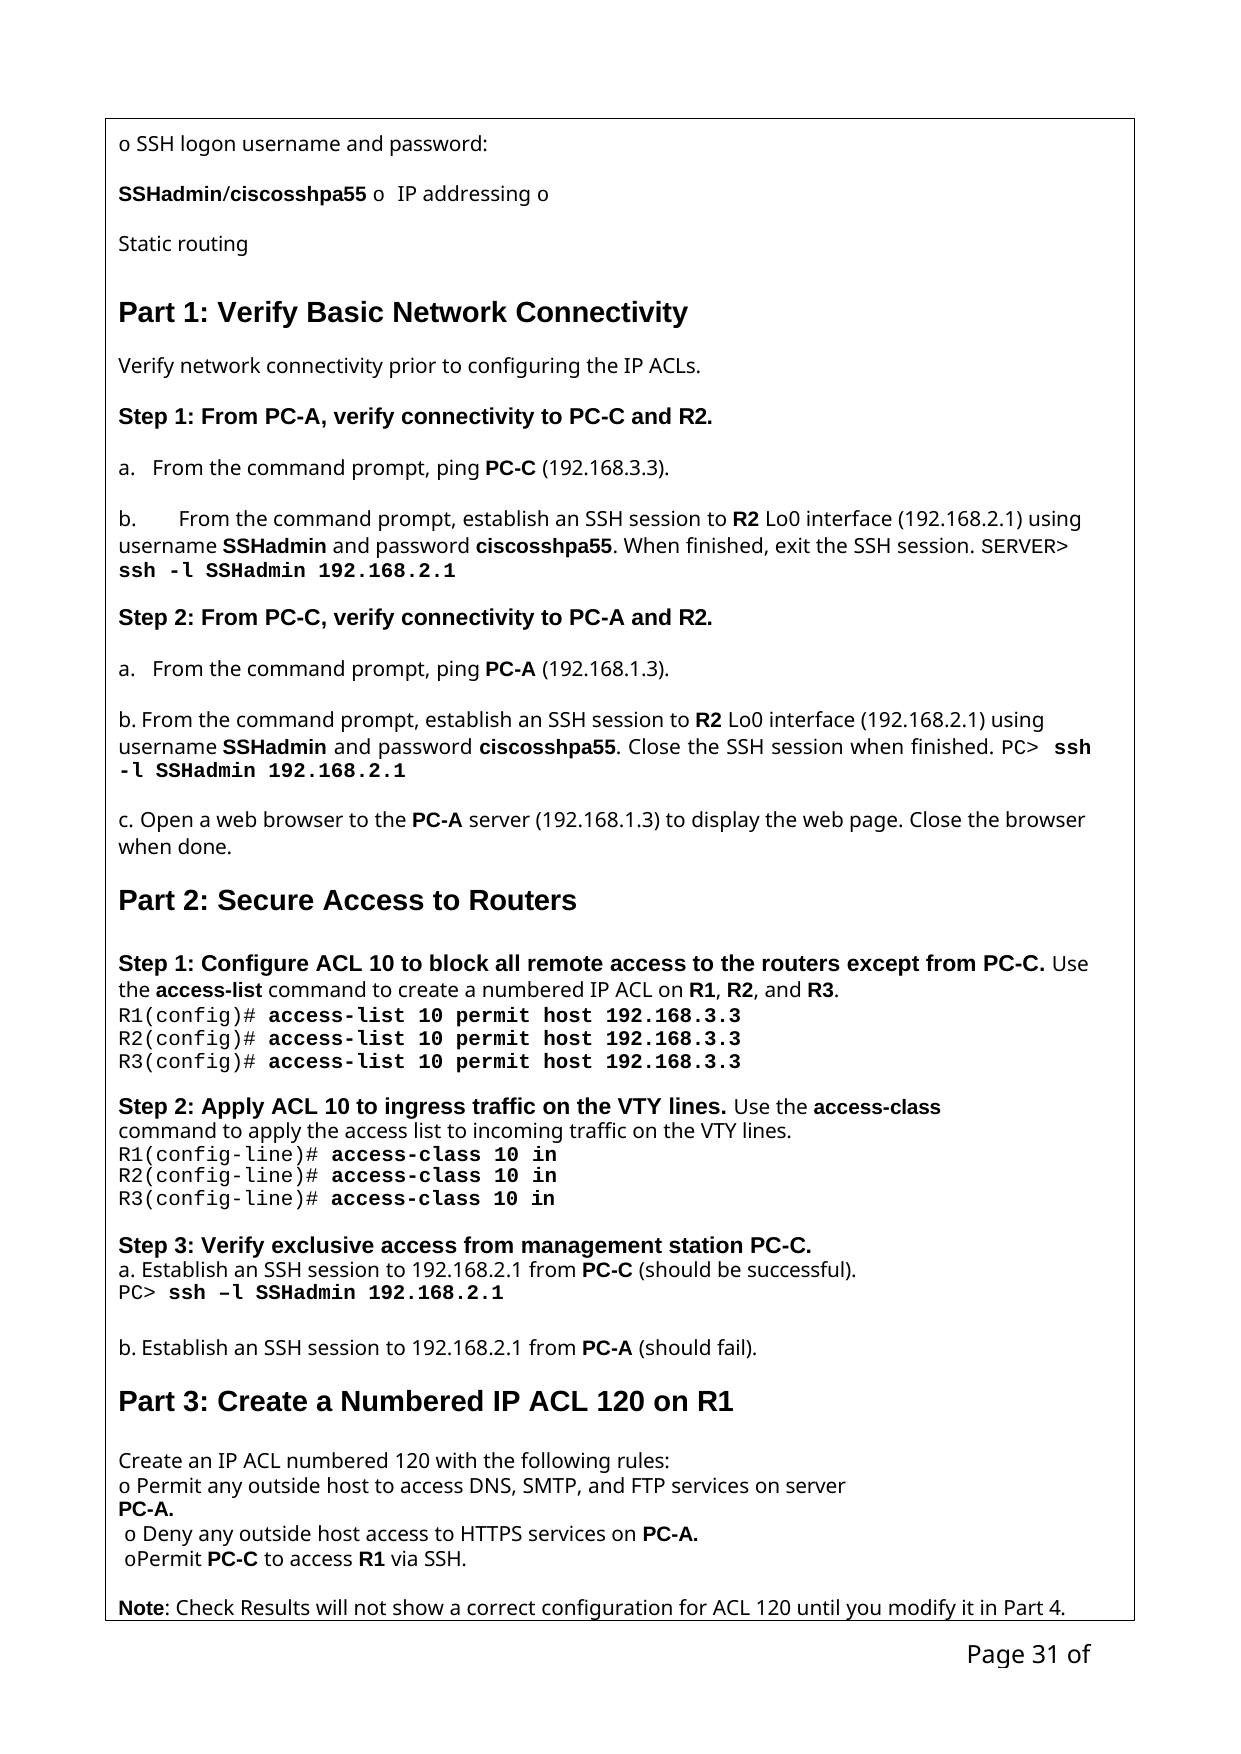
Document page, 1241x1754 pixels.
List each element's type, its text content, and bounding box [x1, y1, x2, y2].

subtitle Part 1: Verify Basic Network Connectivity [118, 295, 1137, 329]
list From the command prompt, establish an SSH session to R2 Lo0 interface (192.168.2.1) using username SSHadmin and password ciscosshpa55. When finished, exit the SSH session. SERVER> ssh -l SSHadmin 192.168.2.1 [118, 504, 1102, 583]
subtitle Part 2: Secure Access to Routers [118, 883, 1137, 916]
text PC-A. [118, 1498, 1137, 1521]
text R1(config-line)# access-class 10 in R2(config-line)# access-class 10 in R3(config-line)# access-class 10 in [118, 1143, 557, 1212]
text Step 1: Configure ACL 10 to block all remote access to the routers except from PC-C. Use the access-list command to create a numbered IP ACL on R1, R2, and R3. [118, 949, 1107, 1003]
text R3(config)# access-list 10 permit host 192.168.3.3 [118, 1050, 1137, 1073]
text Verify network connectivity prior to configuring the IP ACLs. [118, 351, 1137, 379]
text oPermit PC-C to access R1 via SSH. [124, 1546, 1137, 1571]
subtitle Step 2: From PC-C, verify connectivity to PC-A and R2. [118, 604, 1137, 630]
text SSHadmin/ciscosshpa55 o IP addressing o [118, 179, 1137, 208]
text Create an IP ACL numbered 120 with the following rules: [118, 1450, 1137, 1473]
list From the command prompt, ping PC-A (192.168.1.3). [118, 654, 1137, 683]
list Open a web browser to the PC-A server (192.168.1.3) to display the web page. Close the browser when done. [118, 806, 1102, 860]
list From the command prompt, establish an SSH session to R2 Lo0 interface (192.168.2.1) using username SSHadmin and password ciscosshpa55. Close the SSH session when finished. PC> ssh -l SSHadmin 192.168.2.1 [118, 705, 1108, 784]
text PC> ssh –l SSHadmin 192.168.2.1 [118, 1282, 1137, 1306]
text Note: Check Results will not show a correct configuration for ACL 120 until you modify it in Part 4. [118, 1593, 1137, 1622]
list Establish an SSH session to 192.168.2.1 from PC-A (should fail). [118, 1333, 1137, 1361]
list From the command prompt, ping PC-C (192.168.3.3). [118, 453, 1137, 482]
list SSH logon username and password: [118, 129, 1137, 157]
subtitle Step 1: From PC-A, verify connectivity to PC-C and R2. [118, 403, 1137, 429]
text R2(config)# access-list 10 permit host 192.168.3.3 [118, 1027, 1137, 1050]
list Permit any outside host to access DNS, SMTP, and FTP services on server [118, 1473, 1137, 1498]
text command to apply the access list to incoming traffic on the VTY lines. [118, 1119, 1137, 1143]
text R1(config)# access-list 10 permit host 192.168.3.3 [118, 1003, 1137, 1027]
subtitle Part 3: Create a Numbered IP ACL 120 on R1 [118, 1384, 1137, 1417]
list Establish an SSH session to 192.168.2.1 from PC-C (should be successful). [118, 1258, 1137, 1282]
list Deny any outside host access to HTTPS services on PC-A. [124, 1521, 1137, 1546]
text Step 2: Apply ACL 10 to ingress traffic on the VTY lines. Use the access-class [118, 1094, 1137, 1119]
text Static routing [118, 229, 1137, 258]
subtitle Step 3: Verify exclusive access from management station PC-C. [118, 1233, 1137, 1258]
